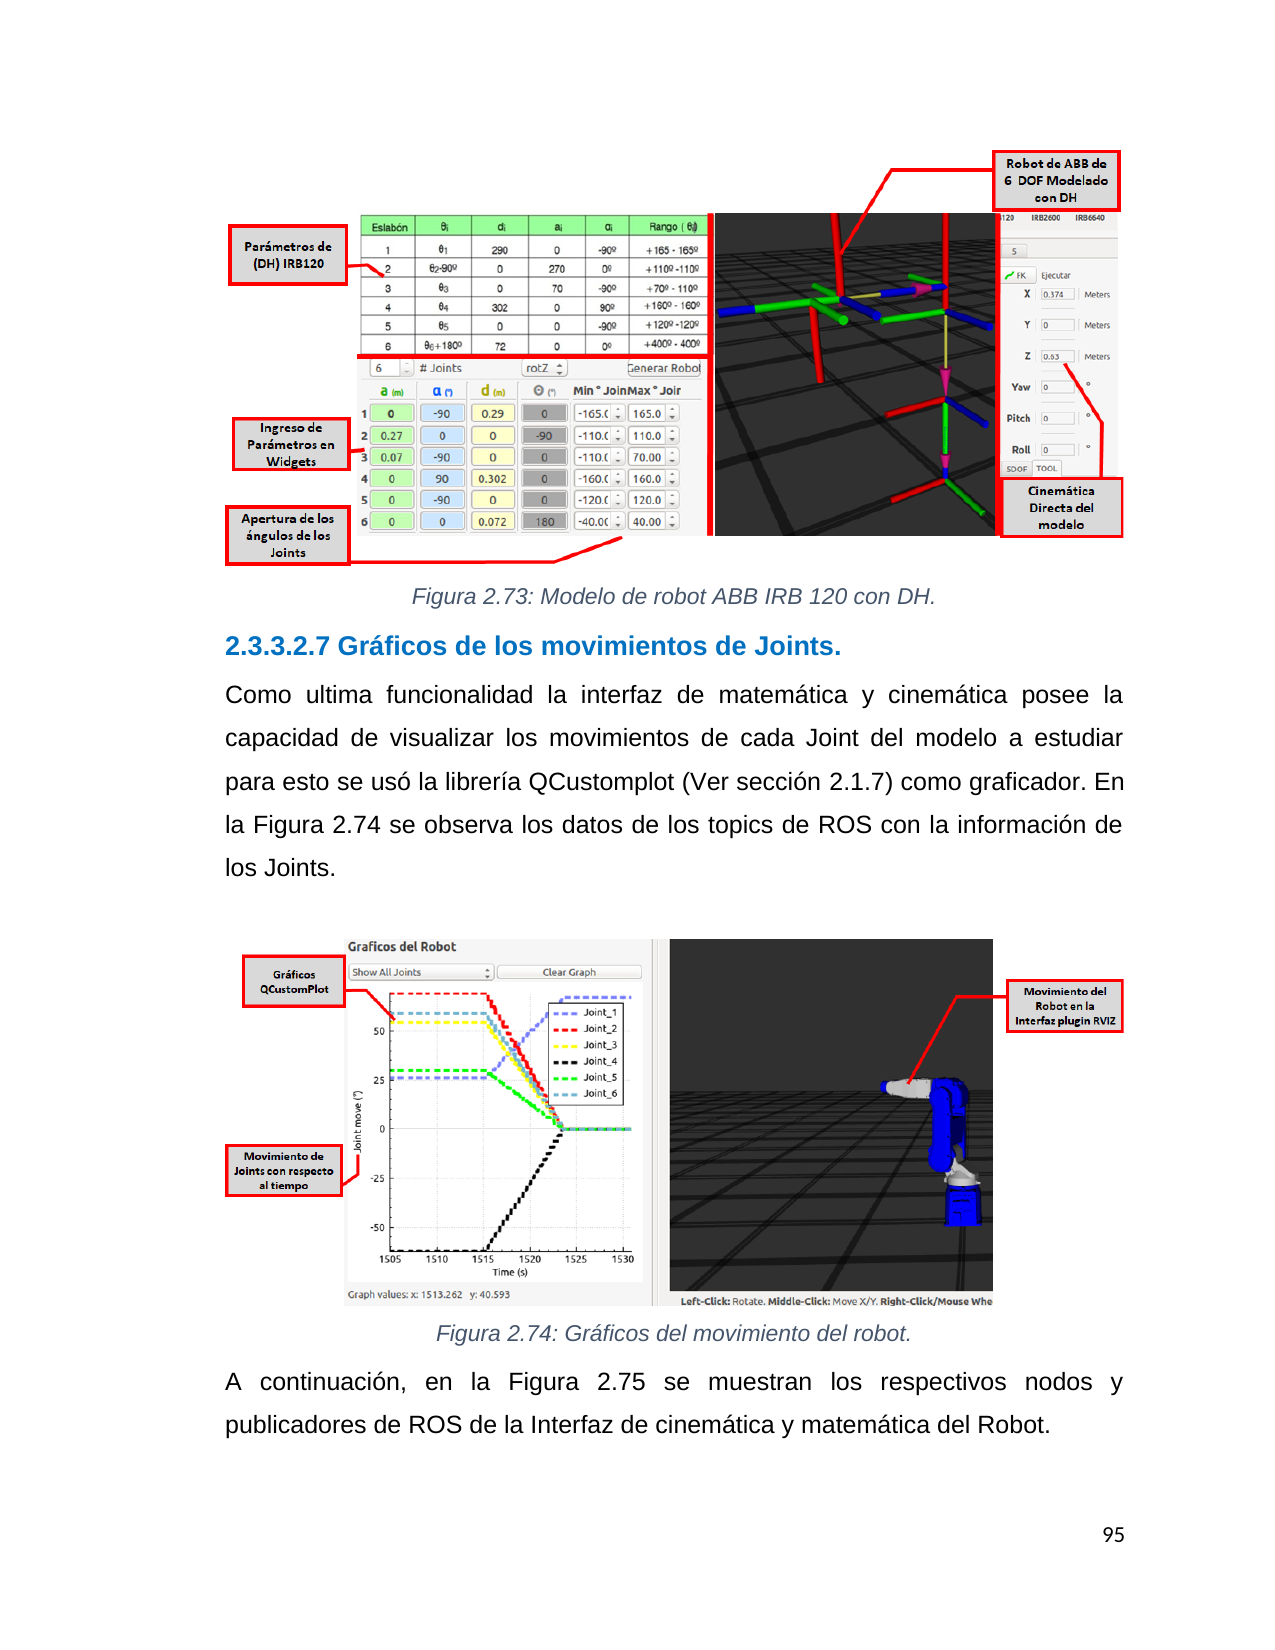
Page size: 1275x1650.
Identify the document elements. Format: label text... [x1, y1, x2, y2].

text Como ultima funcionalidad la interfaz de matemática y cinemática posee la capacidad de visualizar los movimientos de cada Joint del modelo a estudiar para esto se usó la librería QCustomplot (Ver sección 2.1.7) como graficador. En la Figura 2.74 se observa los datos de los topics de ROS con la información de los Joints. [225, 680, 1125, 882]
text A continuación, en la Figura 2.75 se muestran los respectivos nodos y publicadores de ROS de la Interfaz de cinemática y matemática del Robot. [225, 1367, 1125, 1439]
picture [225, 150, 1124, 569]
text Figura 2.73: Modelo de robot ABB IRB 120 con DH. [225, 583, 1125, 609]
picture [225, 939, 1124, 1306]
text Figura 2.74: Gráficos del movimiento del robot. [225, 1319, 1125, 1346]
list Gráficos de los movimientos de Joints. [225, 630, 1125, 661]
